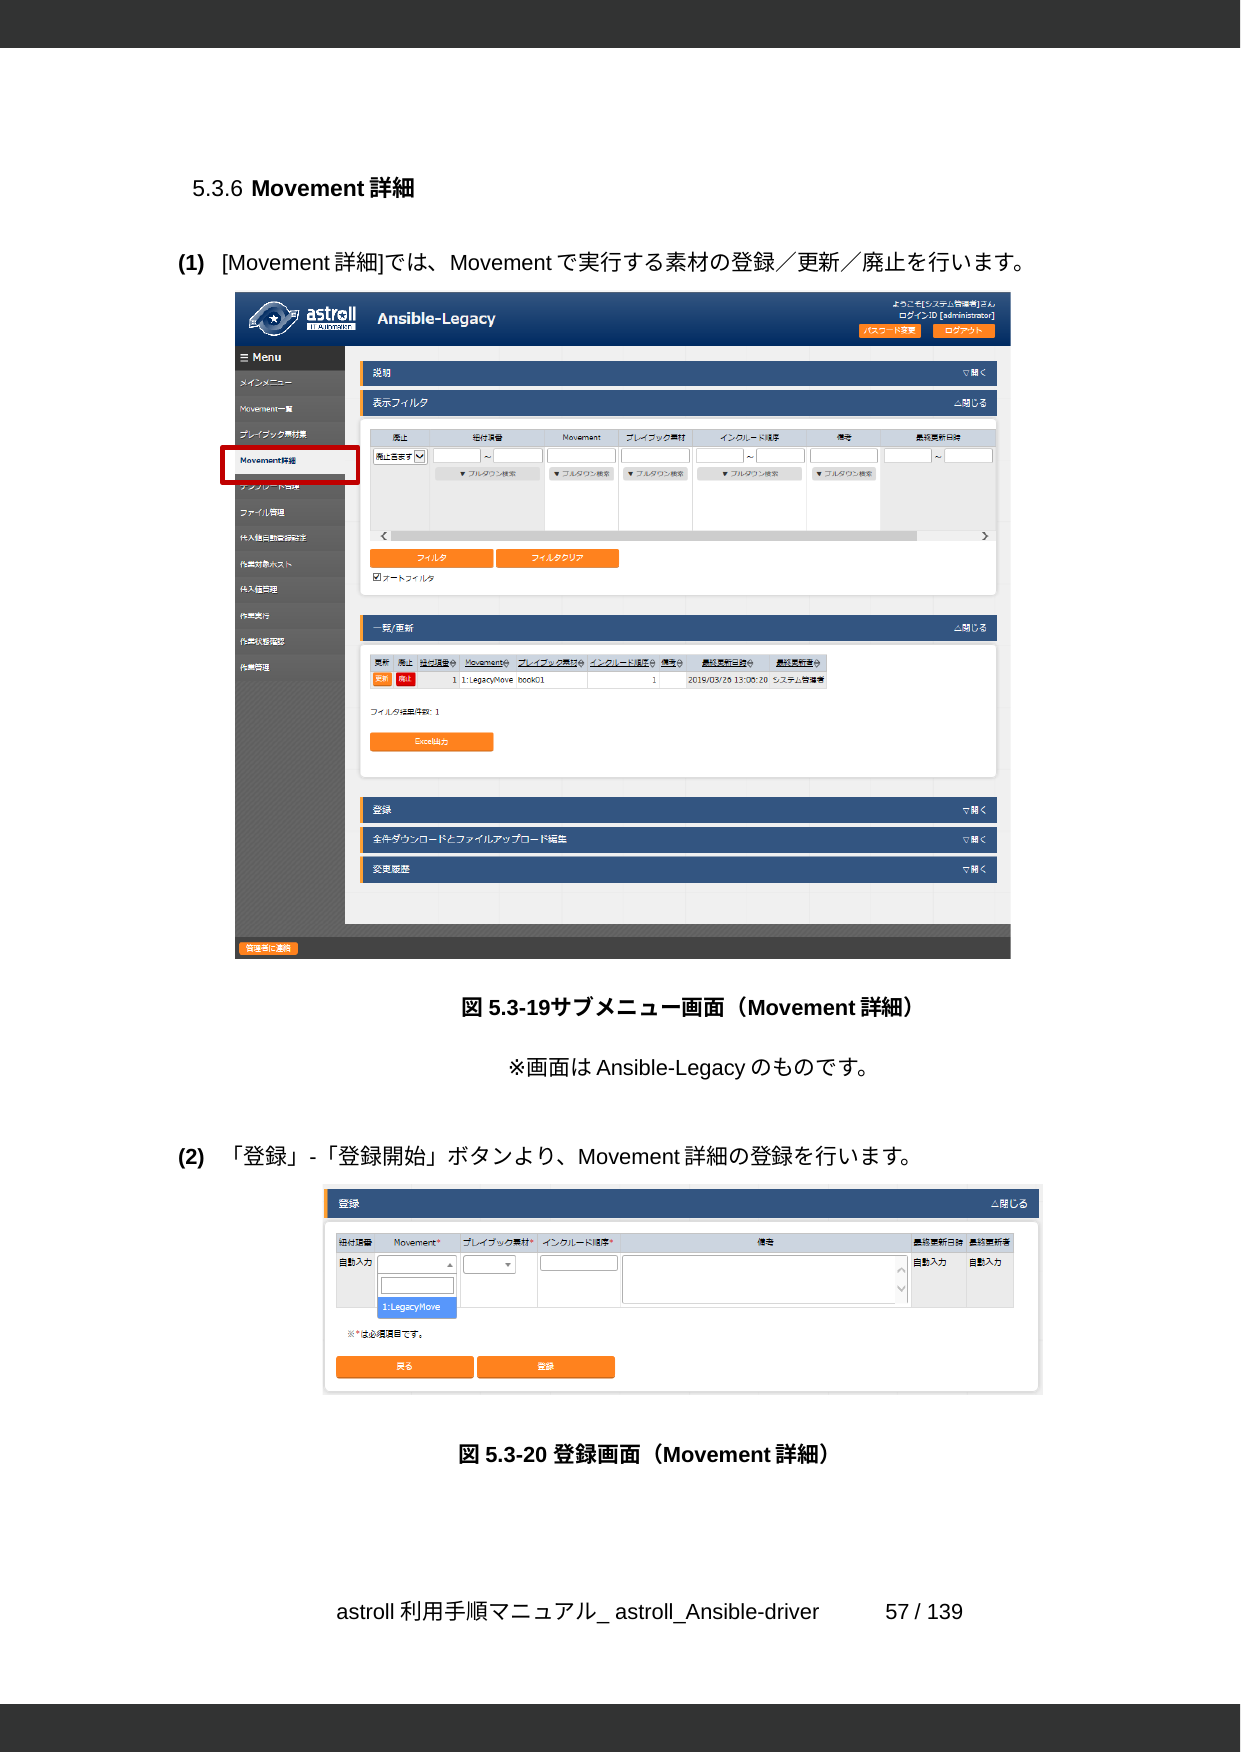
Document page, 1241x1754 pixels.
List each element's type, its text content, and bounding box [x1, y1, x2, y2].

subtitle Movement詳細 [192, 157, 1152, 216]
picture [235, 290, 1011, 959]
picture [235, 450, 356, 480]
picture [322, 1184, 1043, 1395]
picture [0, 1704, 1241, 1752]
list [Movement詳細]では、Movementで実行する素材の登録／更新／廃止を行います。 [178, 231, 1152, 291]
list 「登録」-「登録開始」ボタンより、Movement詳細の登録を行います。 [178, 1125, 1152, 1184]
picture [0, 0, 1241, 48]
